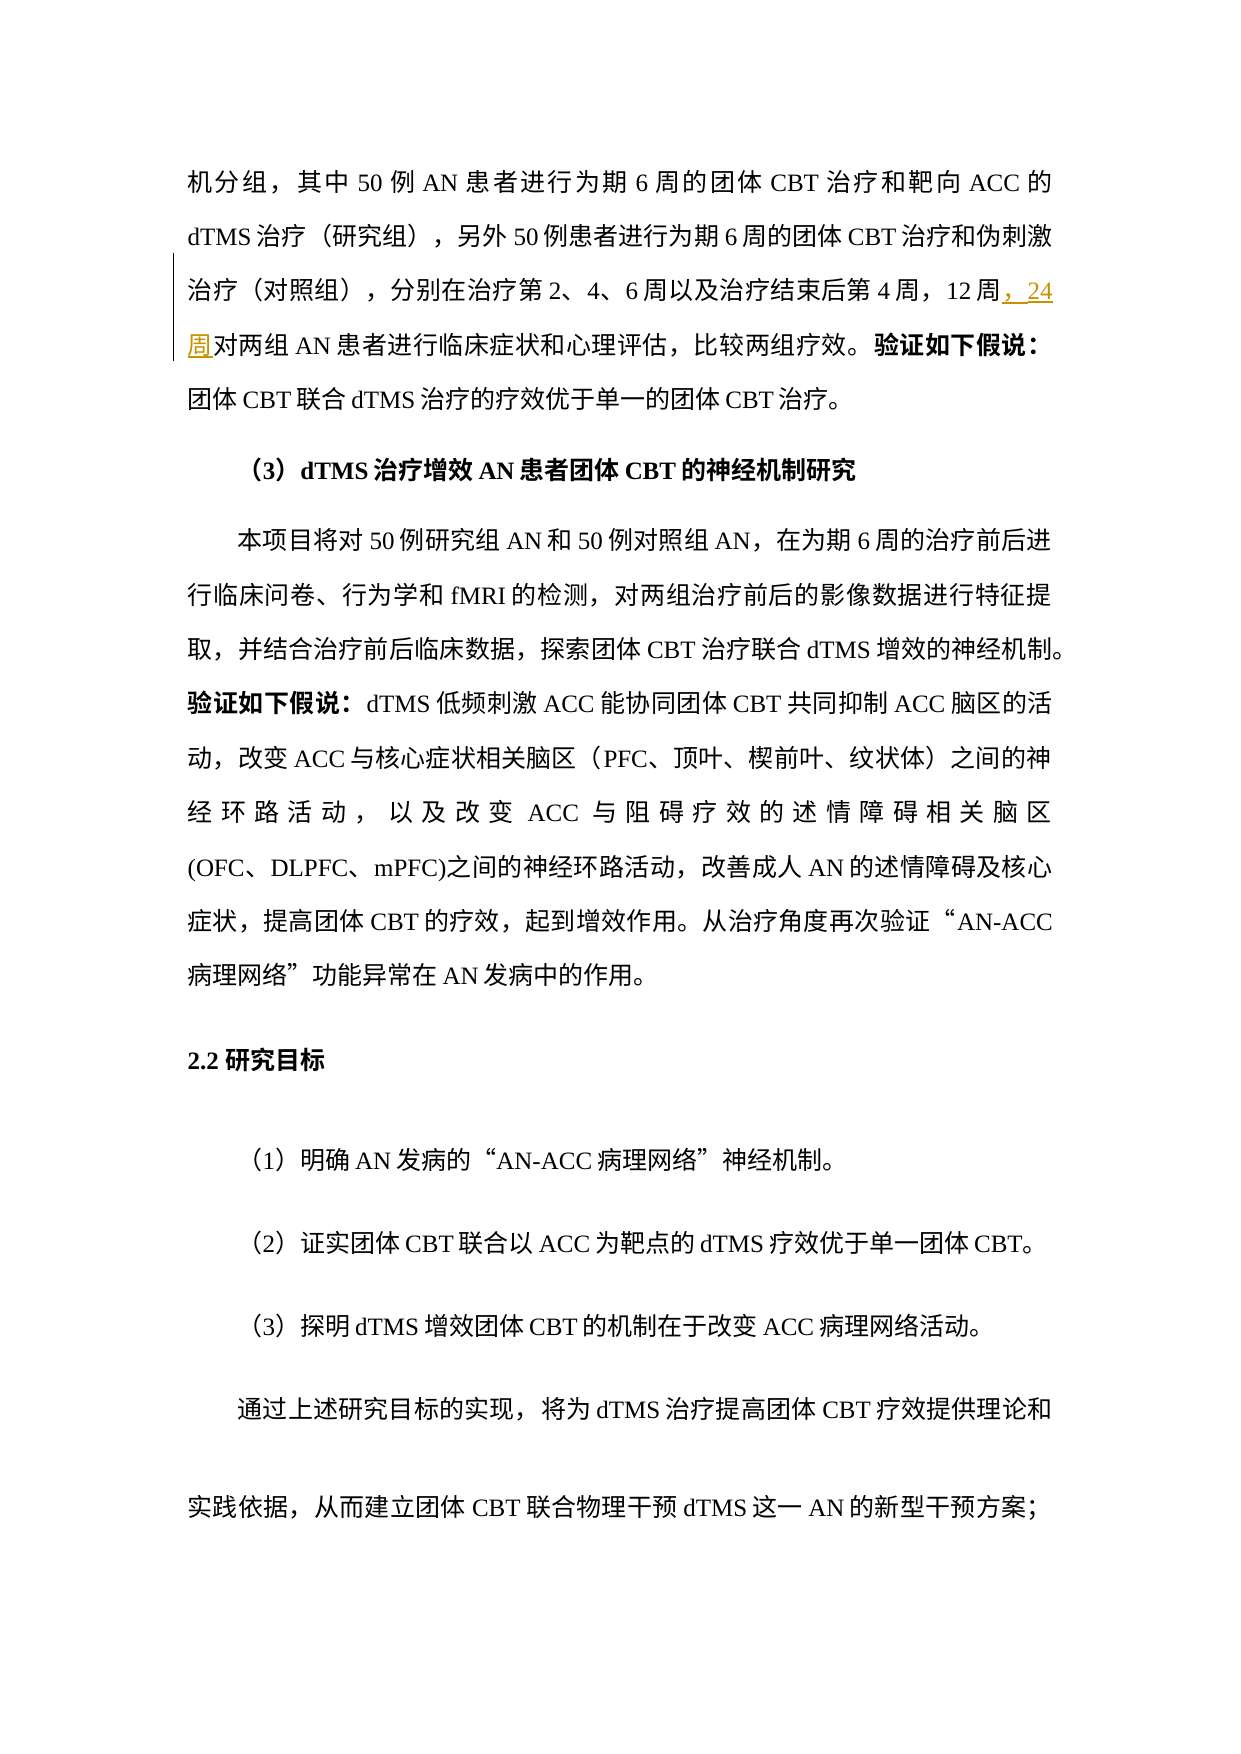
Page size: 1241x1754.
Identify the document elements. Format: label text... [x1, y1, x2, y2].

text （3）探明dTMS增效团体CBT的机制在于改变ACC病理网络活动。 [187, 1292, 1053, 1357]
list dTMS治疗增效AN患者团体CBT的神经机制研究 [187, 450, 1053, 486]
text （2）证实团体CBT联合以ACC为靶点的dTMS疗效优于单一团体CBT。 [187, 1209, 1053, 1274]
text 2.2 研究目标 [187, 1026, 1053, 1091]
list 本项目将对50例研究组AN和50例对照组AN，在为期6周的治疗前后进行临床问卷、行为学和fMRI的检测，对两组治疗前后的影像数据进行特征提取，并结合治疗前后临床数据，探索团体CBT治疗联合dTMS增效的神经机制。验证如下假说：dTMS低频刺激ACC能协同团体CBT共同抑制ACC脑区的活动，改变ACC与核心症状相关脑区（PFC、顶叶、楔前叶、纹状体）之间的神经环路活动，以及改变ACC与阻碍疗效的述情障碍相关脑区(OFC、DLPFC、mPFC)之间的神经环路活动，改善成人AN的述情障碍及核心症状，提高团体CBT的疗效，起到增效作用。从治疗角度再次验证“AN-ACC病理网络”功能异常在AN发病中的作用。 [187, 521, 1053, 992]
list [187, 162, 1053, 416]
text （1）明确AN发病的“AN-ACC病理网络”神经机制。 [187, 1126, 1053, 1191]
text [187, 1375, 1053, 1538]
